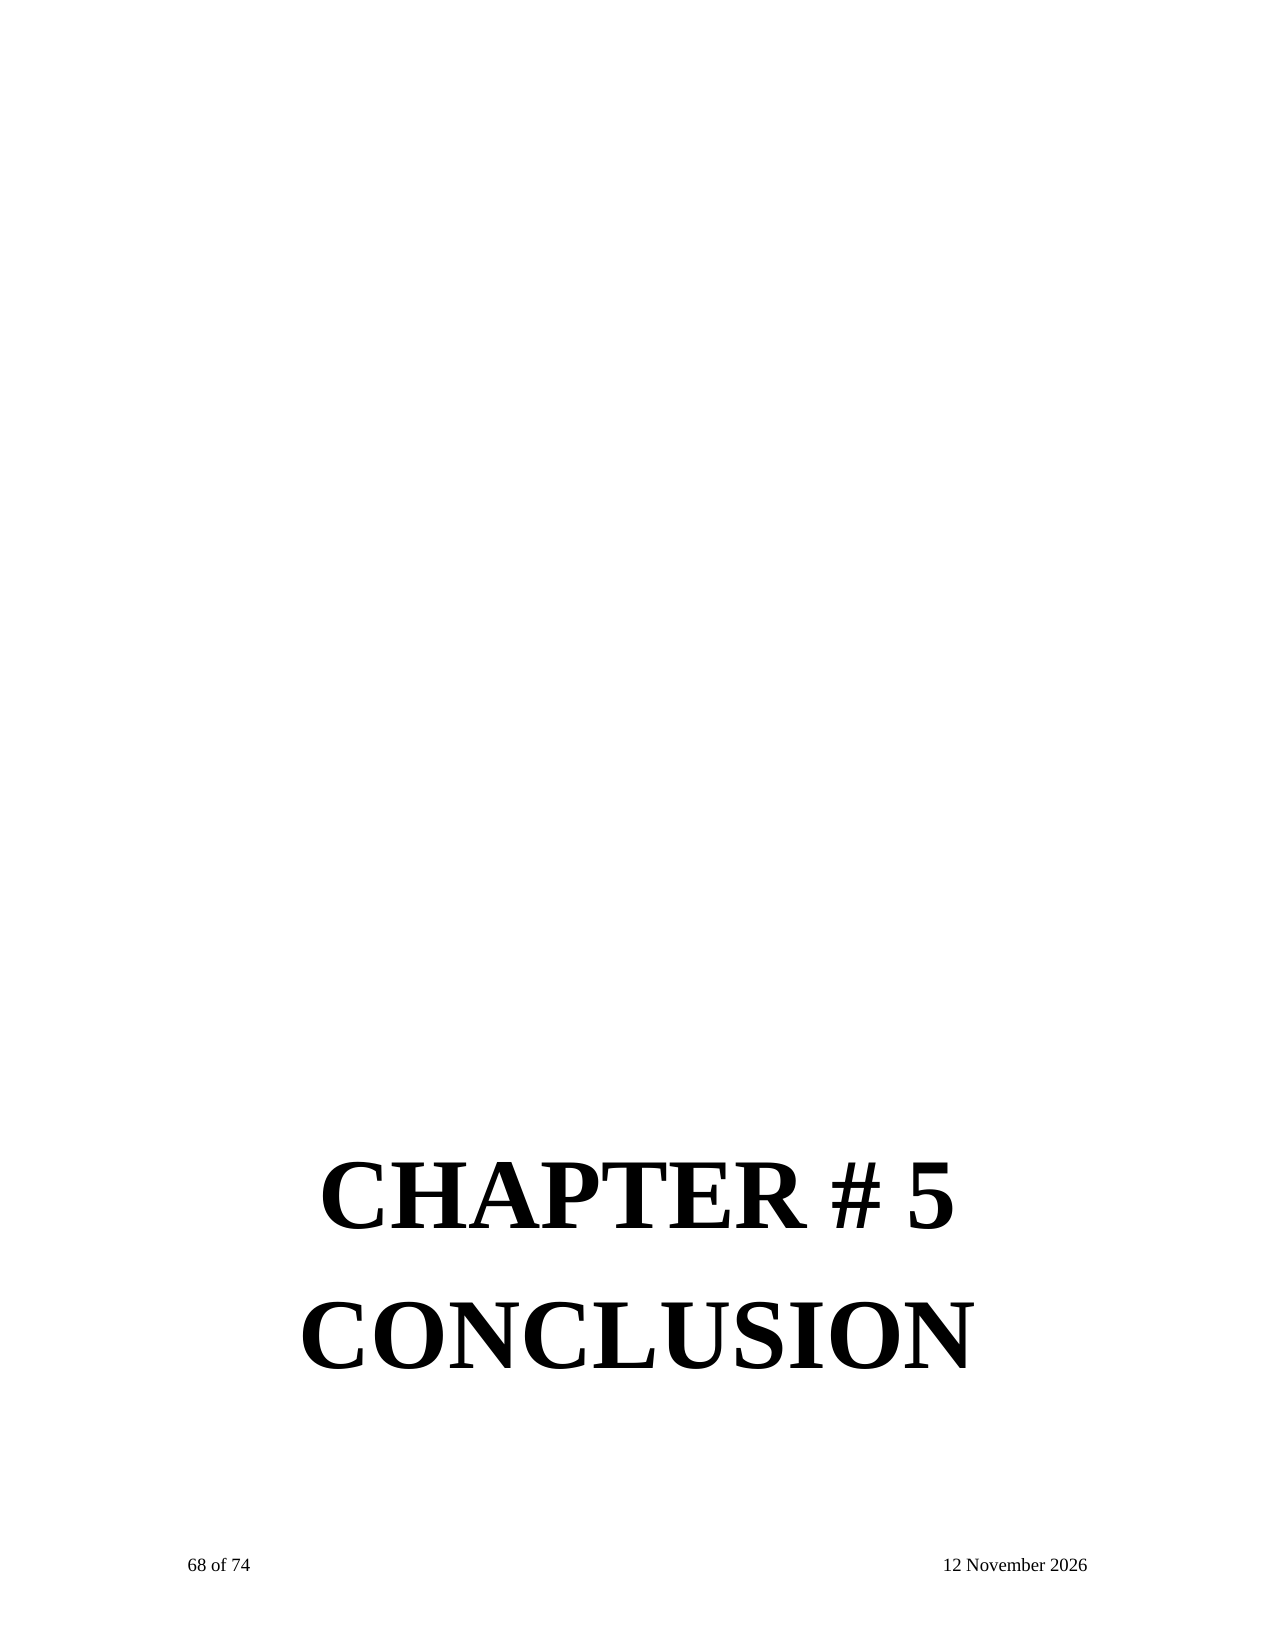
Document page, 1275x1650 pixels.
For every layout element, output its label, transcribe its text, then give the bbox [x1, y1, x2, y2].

text CONCLUSION [187, 1275, 1087, 1390]
text CHAPTER # 5 [187, 1135, 1087, 1250]
